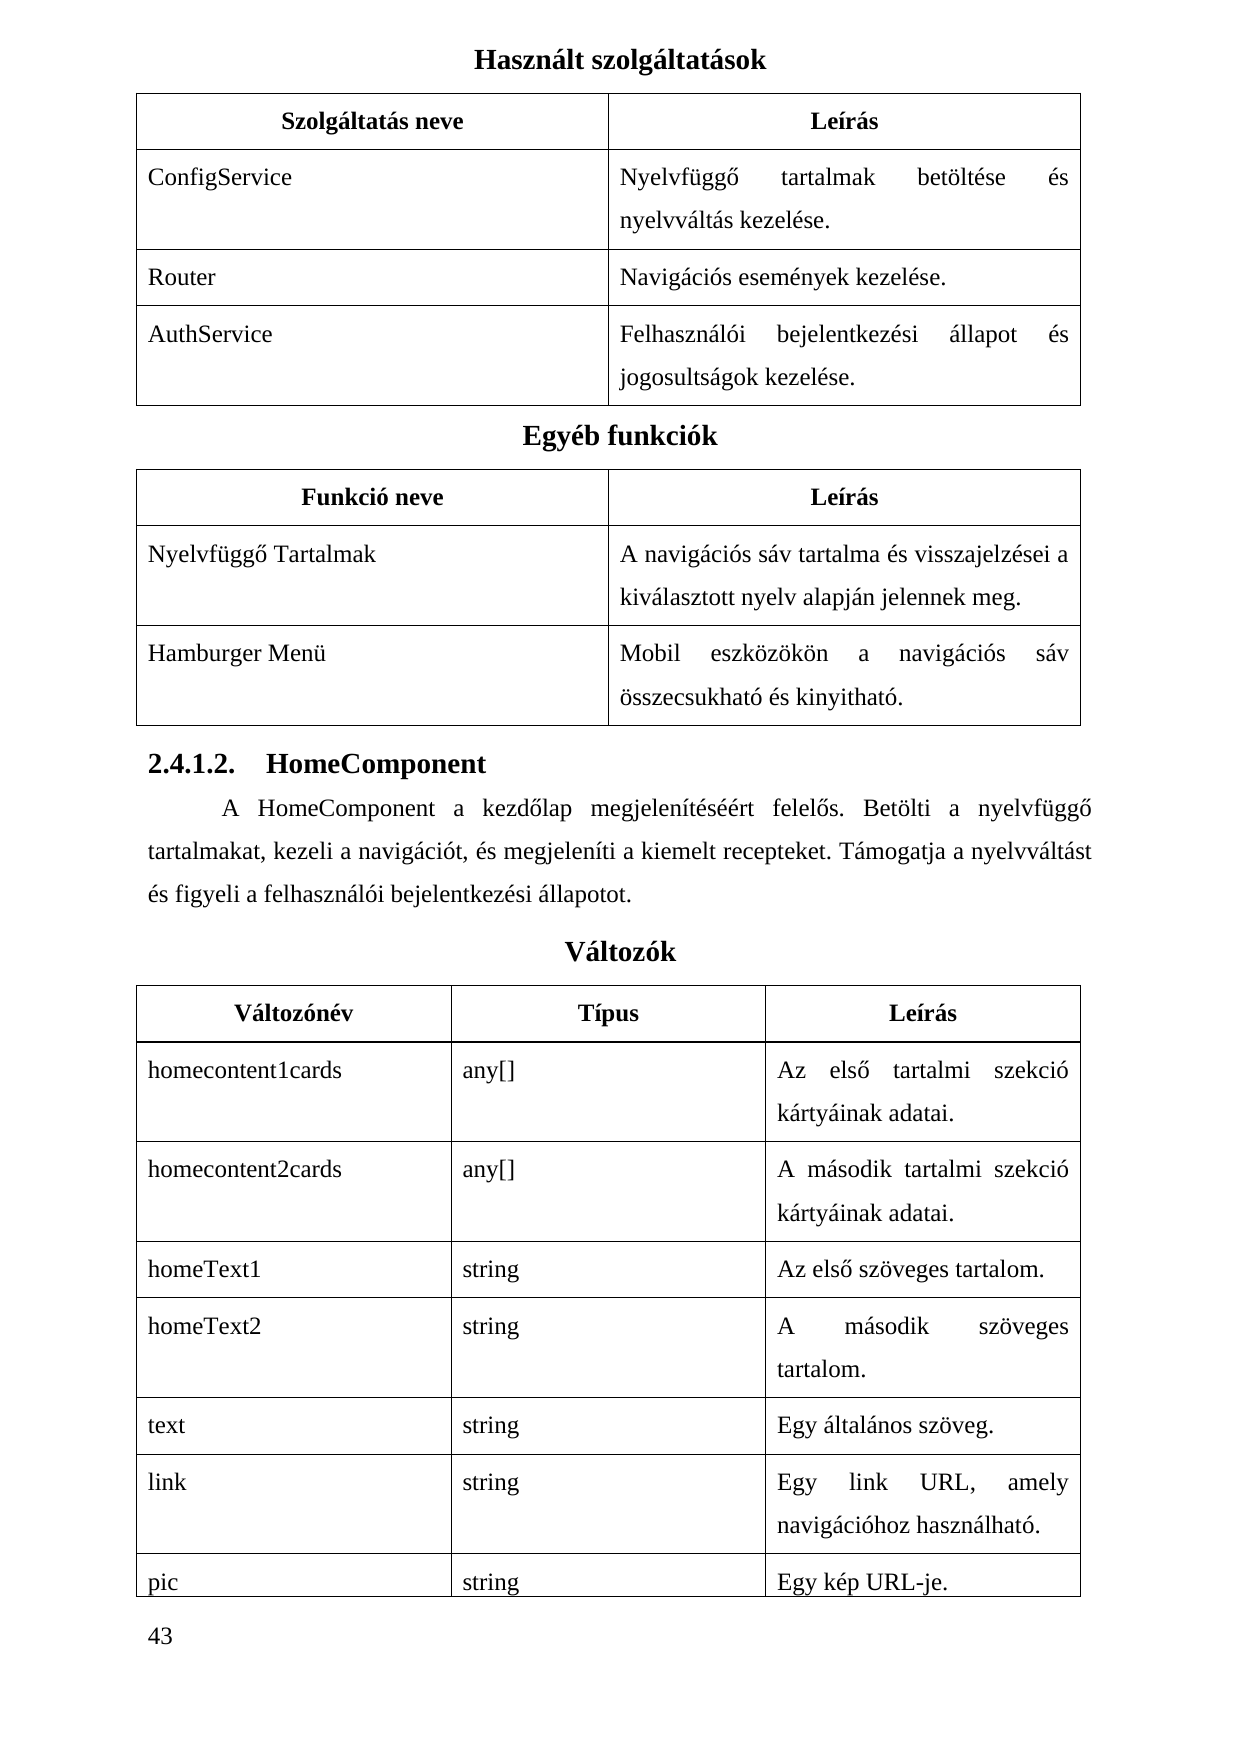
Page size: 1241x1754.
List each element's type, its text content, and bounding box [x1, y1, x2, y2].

text HomeComponent [148, 747, 1093, 780]
table_cell string [452, 1298, 765, 1397]
table_cell homecontent2cards [137, 1142, 451, 1241]
text Változók [148, 934, 1093, 968]
table_cell any[] [452, 1043, 765, 1141]
table_cell any[] [452, 1142, 765, 1241]
table_header Szolgáltatás neve [137, 94, 608, 149]
table_cell text [137, 1398, 451, 1453]
table_cell homeText2 [137, 1298, 451, 1397]
table_cell string [452, 1455, 765, 1553]
table_cell Mobil eszközökön a navigációs sáv összecsukható és kinyitható. [609, 626, 1080, 725]
table_header Leírás [766, 986, 1080, 1041]
table_header Leírás [609, 470, 1080, 525]
table_header Leírás [609, 94, 1080, 149]
table_cell homecontent1cards [137, 1043, 451, 1141]
table_cell Egy link URL, amely navigációhoz használható. [766, 1455, 1080, 1553]
table_cell ConfigService [137, 150, 608, 249]
table_cell AuthService [137, 306, 608, 405]
table_cell homeText1 [137, 1242, 451, 1297]
table_header Típus [452, 986, 765, 1041]
table_cell Egy általános szöveg. [766, 1398, 1080, 1453]
text A HomeComponent a kezdőlap megjelenítéséért felelős. Betölti a nyelvfüggő tartalmakat, kezeli a navigációt, és megjeleníti a kiemelt recepteket. Támogatja a nyelvváltást és figyeli a felhasználói bejelentkezési állapotot. [148, 793, 1093, 908]
table_cell Router [137, 250, 608, 305]
table_cell link [137, 1455, 451, 1553]
table_cell Navigációs események kezelése. [609, 250, 1080, 305]
table_header Funkció neve [137, 470, 608, 525]
text Egyéb funkciók [148, 418, 1093, 452]
table_cell Felhasználói bejelentkezési állapot és jogosultságok kezelése. [609, 306, 1080, 405]
table_cell A navigációs sáv tartalma és visszajelzései a kiválasztott nyelv alapján jelennek meg. [609, 526, 1080, 625]
table_cell Egy kép URL-je. [766, 1554, 1080, 1596]
table_cell pic [137, 1554, 451, 1596]
table_header Változónév [137, 986, 451, 1041]
table_cell Nyelvfüggő Tartalmak [137, 526, 608, 625]
table_cell string [452, 1242, 765, 1297]
table_cell string [452, 1398, 765, 1453]
table_cell Hamburger Menü [137, 626, 608, 725]
table_cell Nyelvfüggő tartalmak betöltése és nyelvváltás kezelése. [609, 150, 1080, 249]
table_cell A második szöveges tartalom. [766, 1298, 1080, 1397]
table_cell A második tartalmi szekció kártyáinak adatai. [766, 1142, 1080, 1241]
table_cell string [452, 1554, 765, 1596]
table_cell Az első szöveges tartalom. [766, 1242, 1080, 1297]
text Használt szolgáltatások [148, 42, 1093, 76]
table_cell Az első tartalmi szekció kártyáinak adatai. [766, 1043, 1080, 1141]
